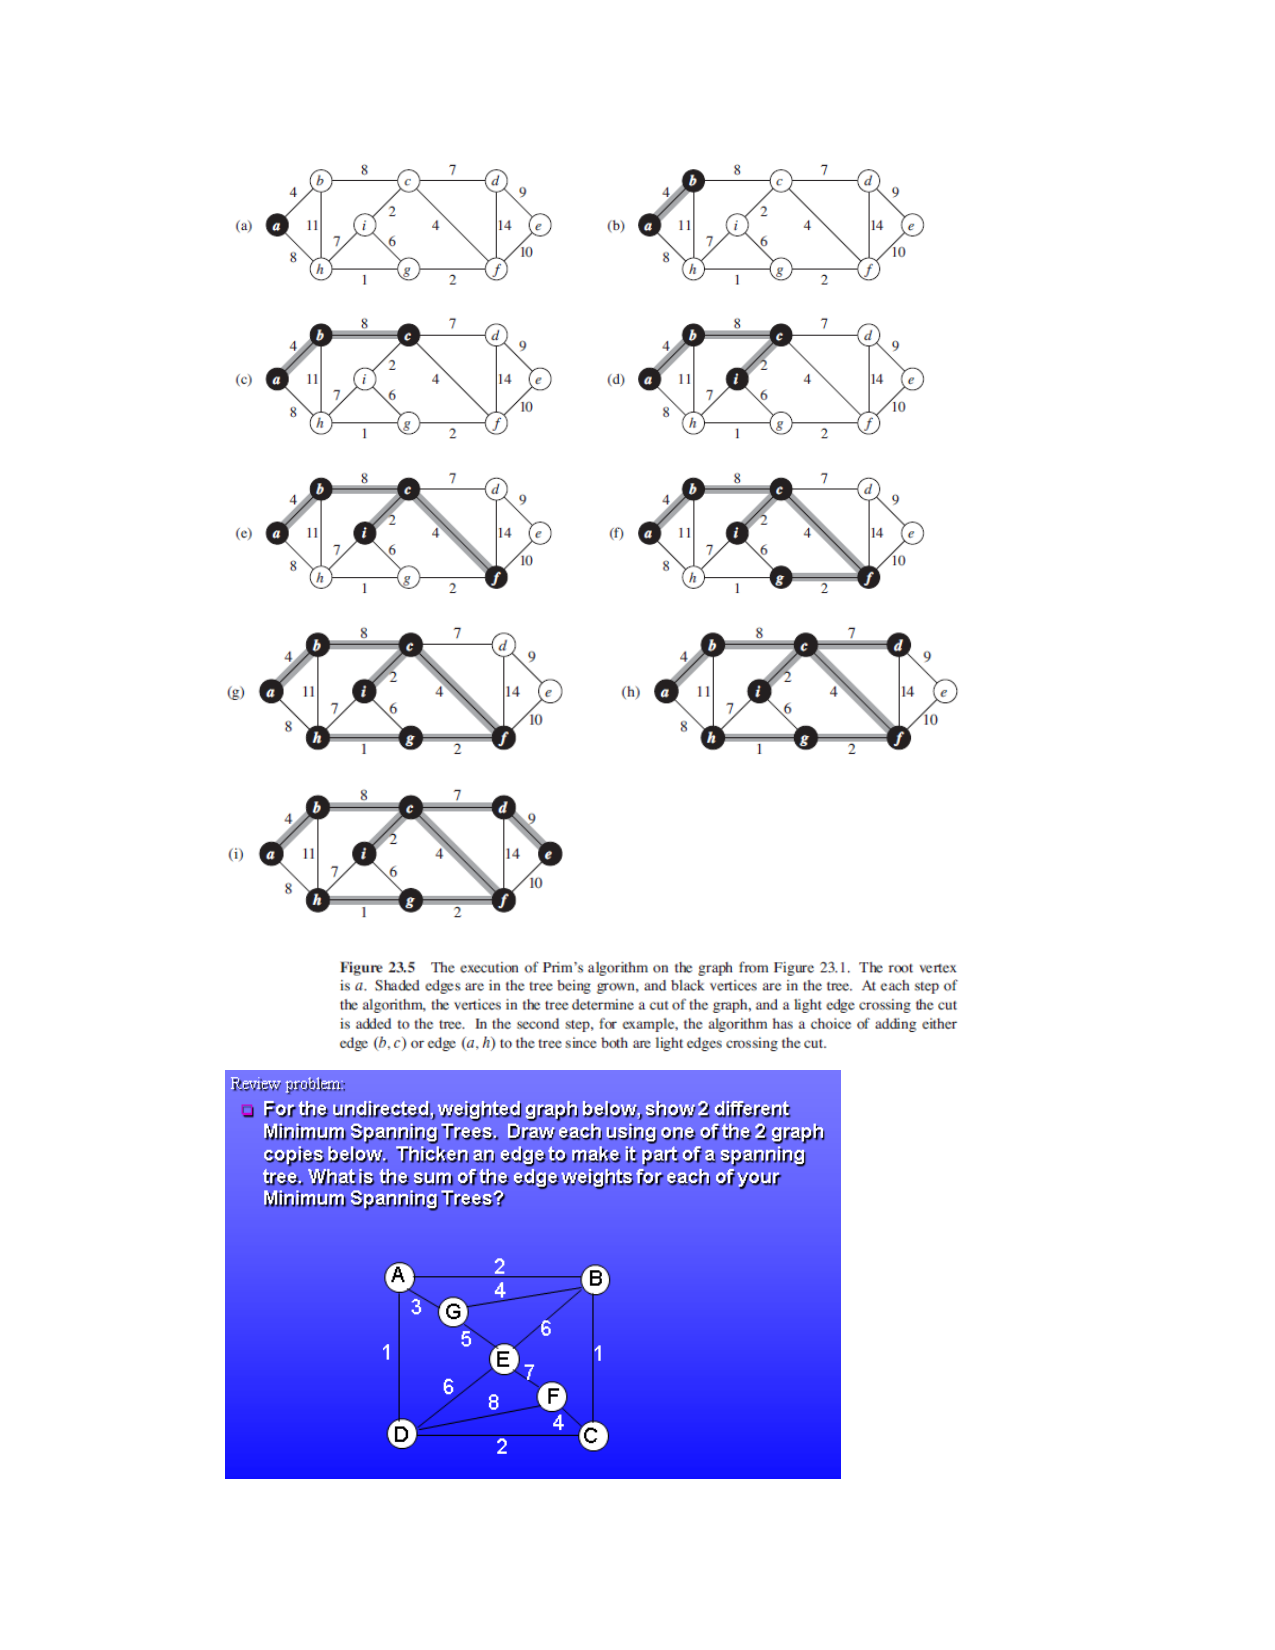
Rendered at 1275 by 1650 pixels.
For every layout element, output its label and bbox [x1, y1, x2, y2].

picture [225, 149, 961, 607]
picture [225, 1070, 841, 1479]
picture [225, 610, 999, 1067]
